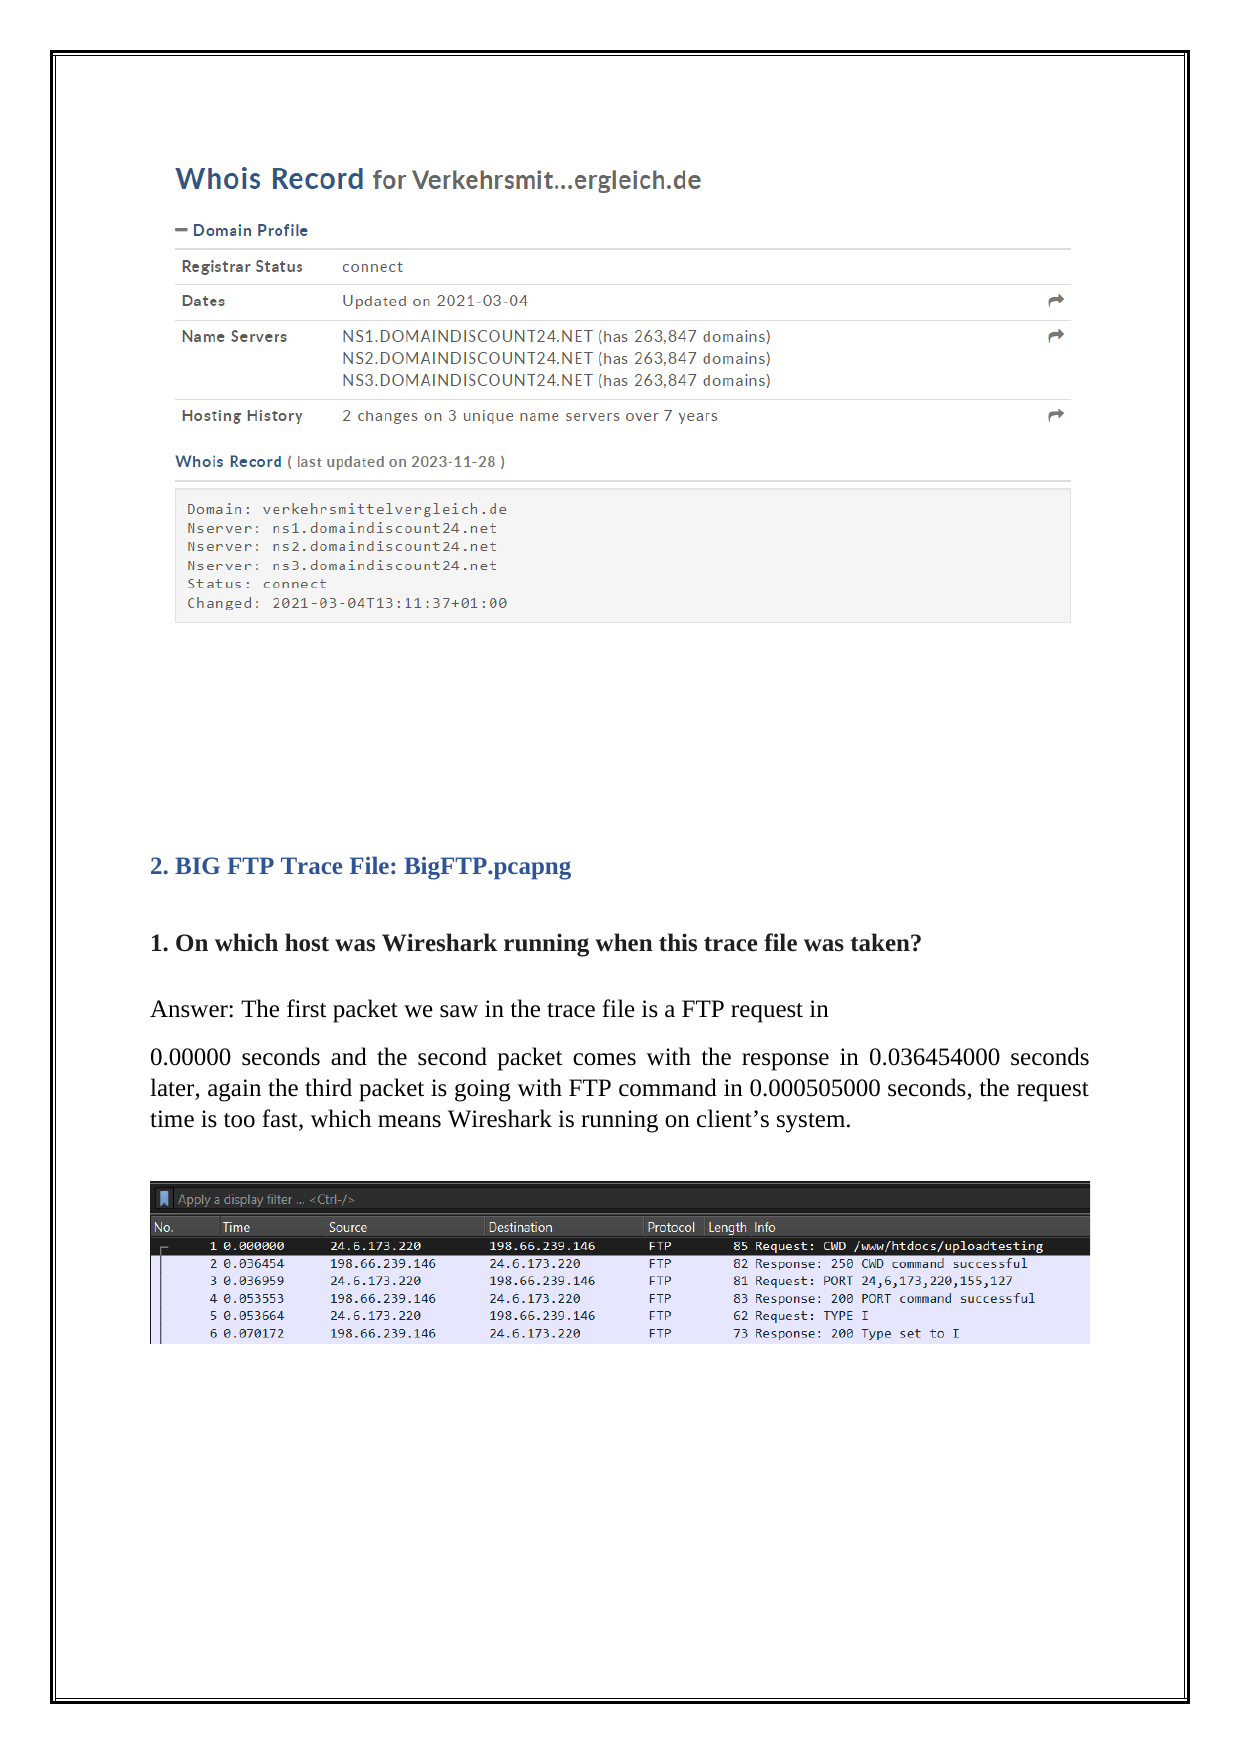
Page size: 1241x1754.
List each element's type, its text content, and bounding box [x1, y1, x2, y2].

text 0.00000 seconds and the second packet comes with the response in 0.036454000 seconds later, again the third packet is going with FTP command in 0.000505000 seconds, the request time is too fast, which means Wireshark is running on client’s system. [150, 1042, 1090, 1132]
picture [150, 150, 1091, 675]
text 2. BIG FTP Trace File: BigFTP.pcapng [150, 851, 1090, 880]
text Answer: The first packet we saw in the trace file is a FTP request in [150, 994, 1090, 1023]
text 1. On which host was Wireshark running when this trace file was taken? [150, 928, 1053, 956]
picture [150, 1181, 1091, 1344]
